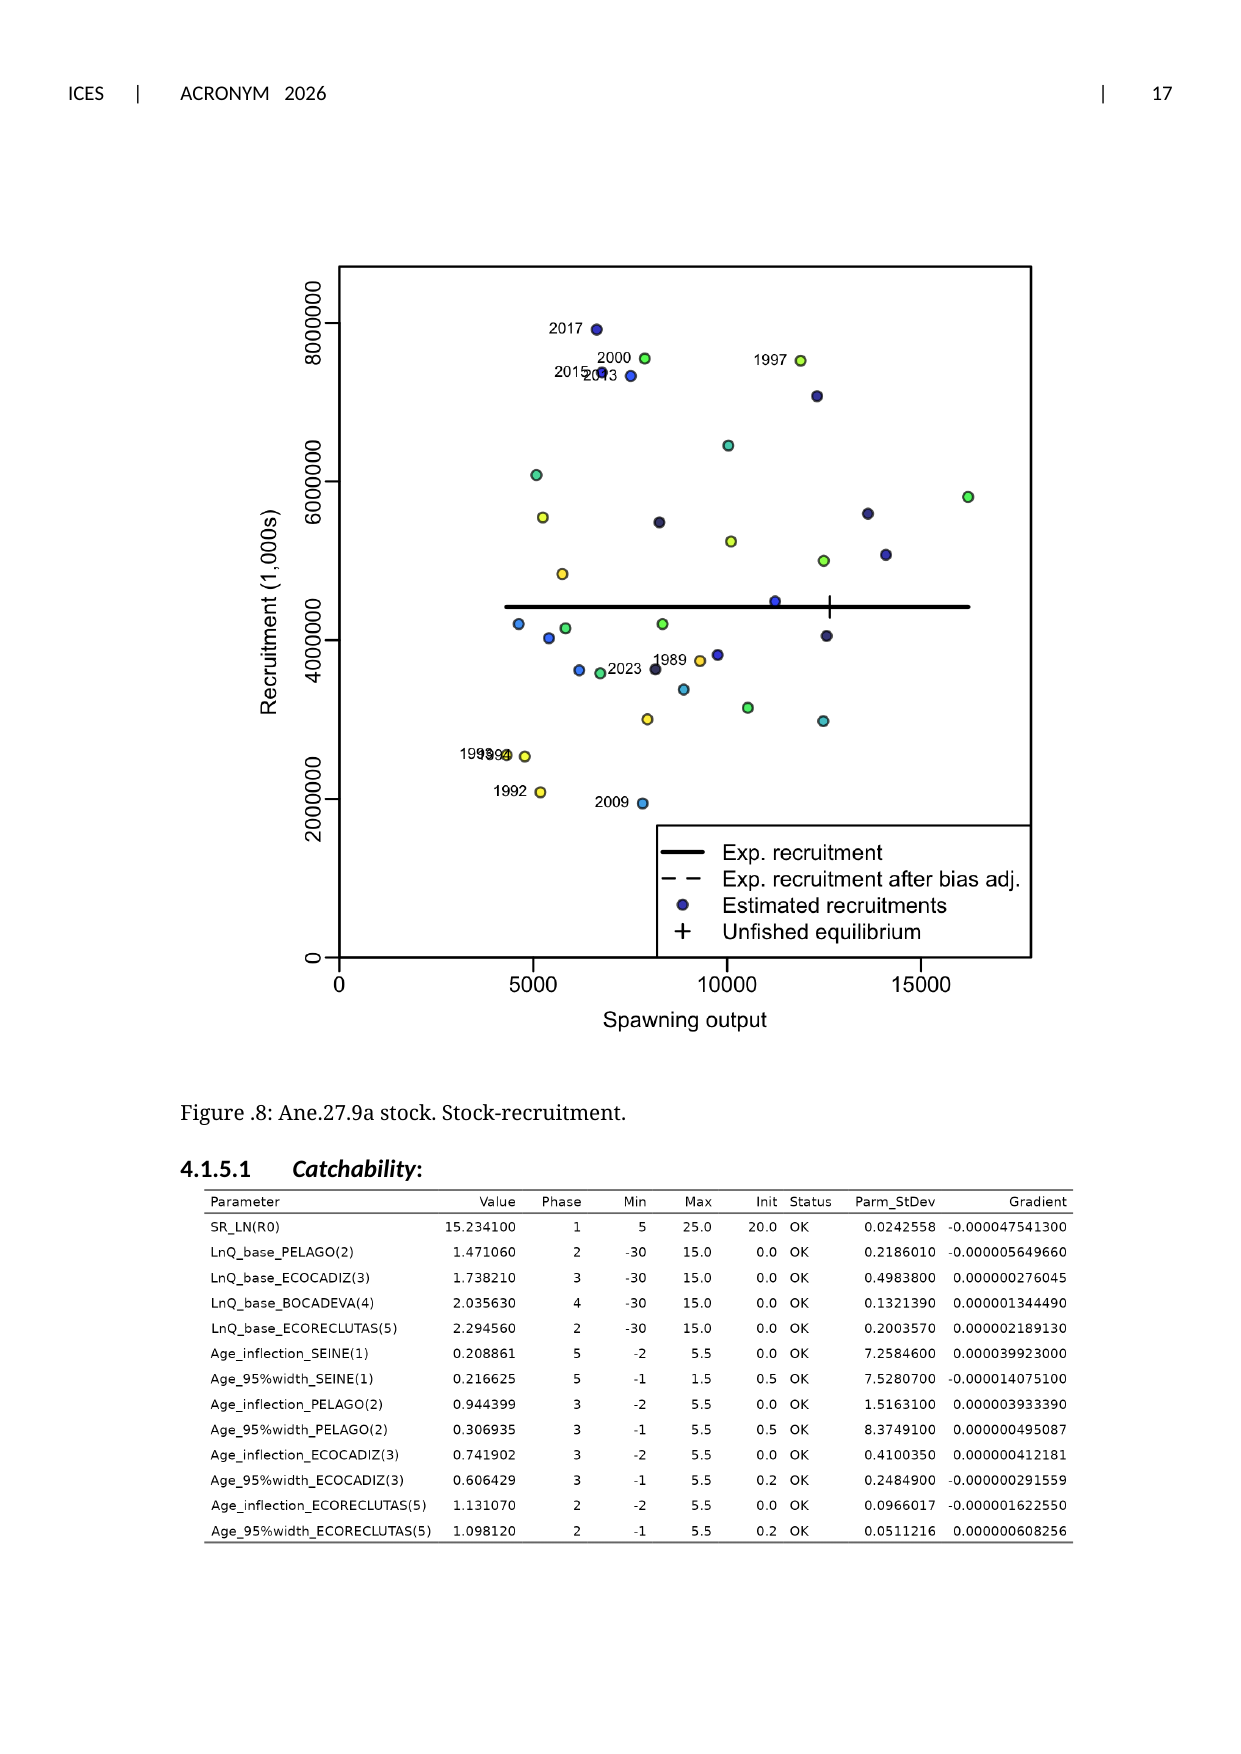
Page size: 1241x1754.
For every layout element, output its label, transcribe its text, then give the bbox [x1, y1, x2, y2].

picture [198, 1183, 1079, 1549]
picture [198, 218, 1079, 1098]
subtitle Catchability: [180, 1153, 1060, 1184]
